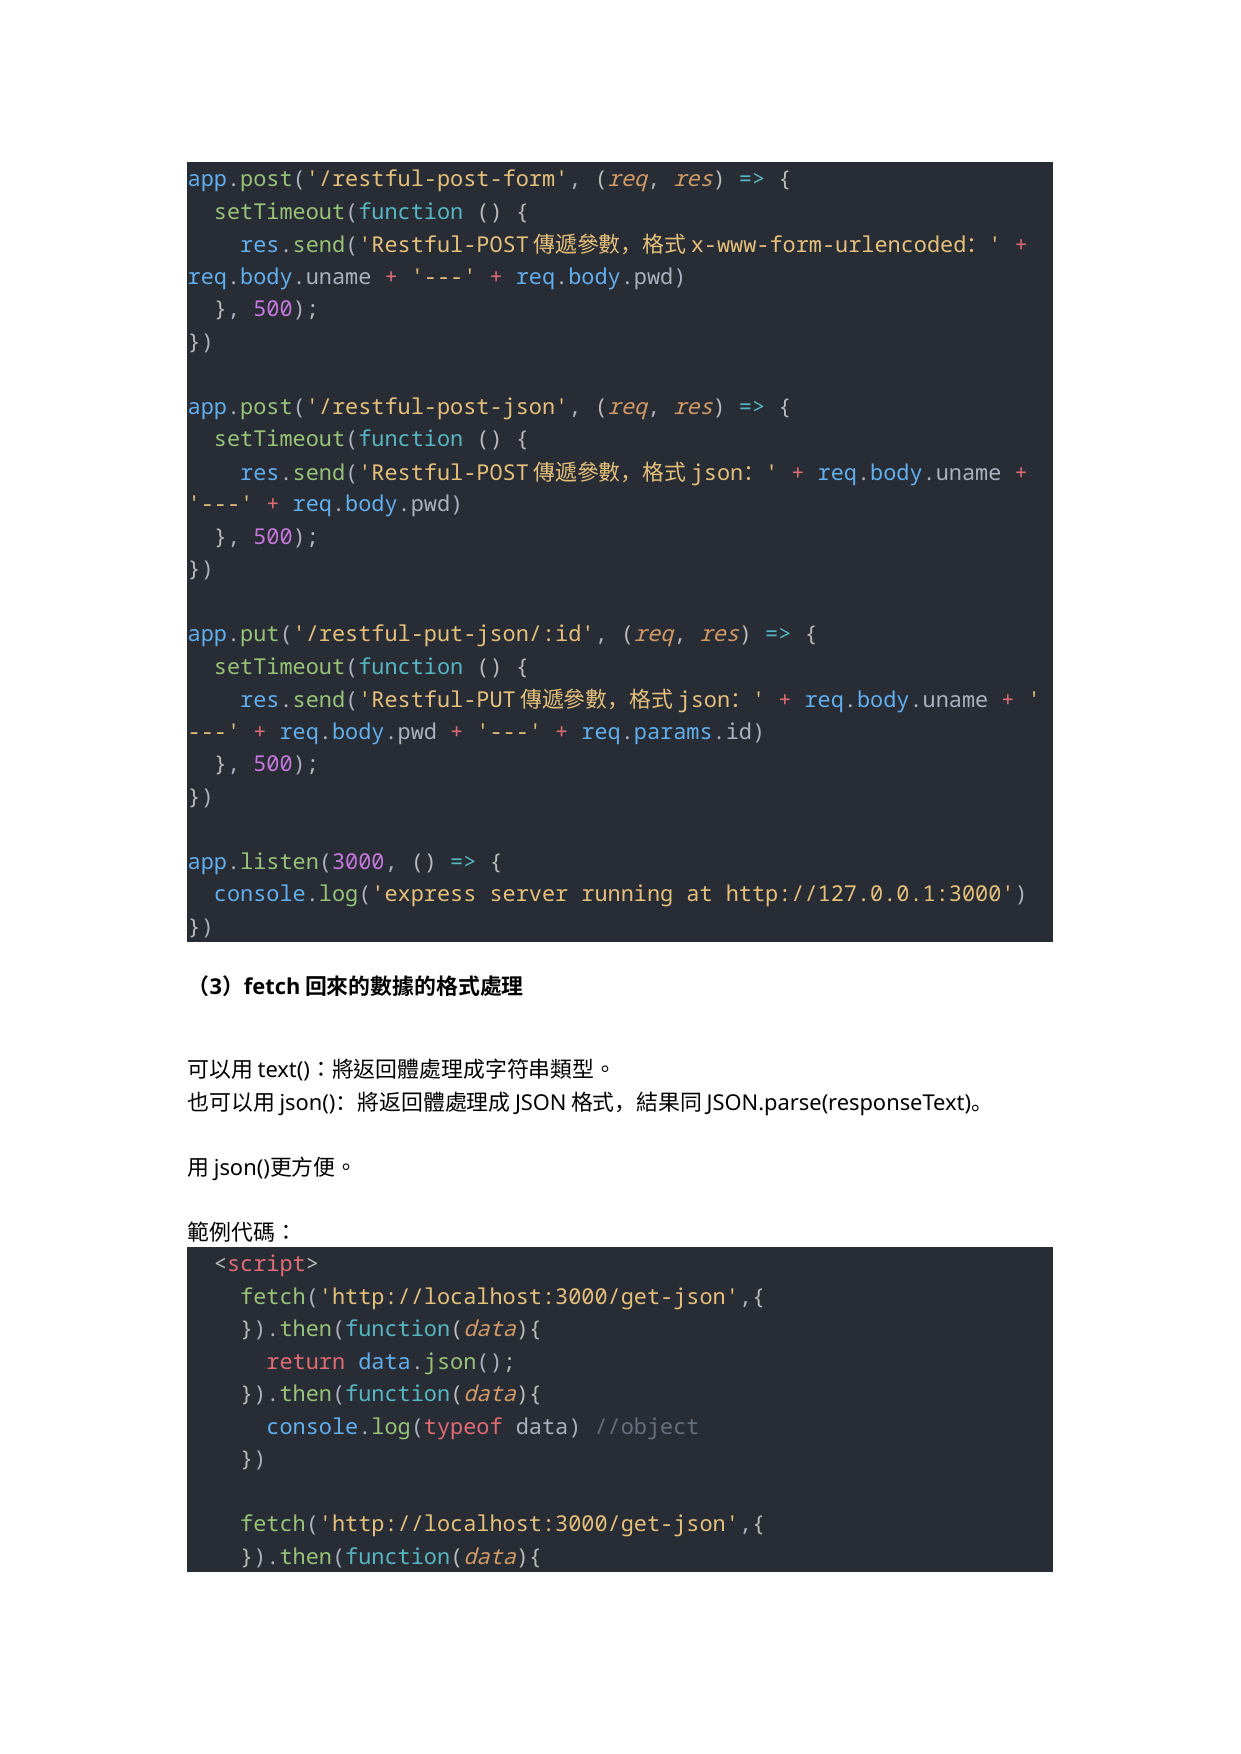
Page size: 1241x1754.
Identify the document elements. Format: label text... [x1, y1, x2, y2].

text setTimeout(function () { [187, 649, 1053, 682]
text 也可以用json()：將返回體處理成JSON格式，結果同JSON.parse(responseText)。 [187, 1084, 1053, 1117]
text }).then(function(data){ [187, 1539, 1053, 1572]
text app.put('/restful-put-json/:id', (req, res) => { [187, 617, 1053, 649]
text res.send('Restful-POST傳遞參數，格式x-www-form-urlencoded：' + req.body.uname + '---' + req.body.pwd) [187, 227, 1053, 292]
text setTimeout(function () { [187, 422, 1053, 454]
text }) [187, 324, 1053, 357]
text 用json()更方便。 [187, 1149, 1053, 1182]
text 範例代碼： [187, 1214, 1053, 1247]
text 可以用text()：將返回體處理成字符串類型。 [187, 1052, 1053, 1084]
subtitle （3）fetch回來的數據的格式處理 [187, 969, 1053, 1002]
text }) [187, 909, 1053, 942]
text app.listen(3000, () => { [187, 844, 1053, 877]
text fetch('http://localhost:3000/get-json',{ [187, 1507, 1053, 1539]
text setTimeout(function () { [187, 194, 1053, 227]
text res.send('Restful-PUT傳遞參數，格式json：' + req.body.uname + '---' + req.body.pwd + '---' + req.params.id) [187, 682, 1053, 747]
text }, 500); [187, 292, 1053, 324]
text }).then(function(data){ [187, 1312, 1053, 1344]
text console.log(typeof data) //object [187, 1409, 1053, 1442]
text app.post('/restful-post-json', (req, res) => { [187, 389, 1053, 422]
text return data.json(); [187, 1344, 1053, 1377]
text }).then(function(data){ [187, 1377, 1053, 1409]
text <script> [187, 1247, 1053, 1279]
text fetch('http://localhost:3000/get-json',{ [187, 1279, 1053, 1312]
text }) [187, 779, 1053, 812]
text }, 500); [187, 519, 1053, 552]
text }) [187, 552, 1053, 584]
text }, 500); [187, 747, 1053, 779]
text console.log('express server running at http://127.0.0.1:3000') [187, 877, 1053, 909]
text app.post('/restful-post-form', (req, res) => { [187, 162, 1053, 194]
text res.send('Restful-POST傳遞參數，格式json：' + req.body.uname + '---' + req.body.pwd) [187, 454, 1053, 519]
text }) [187, 1442, 1053, 1474]
